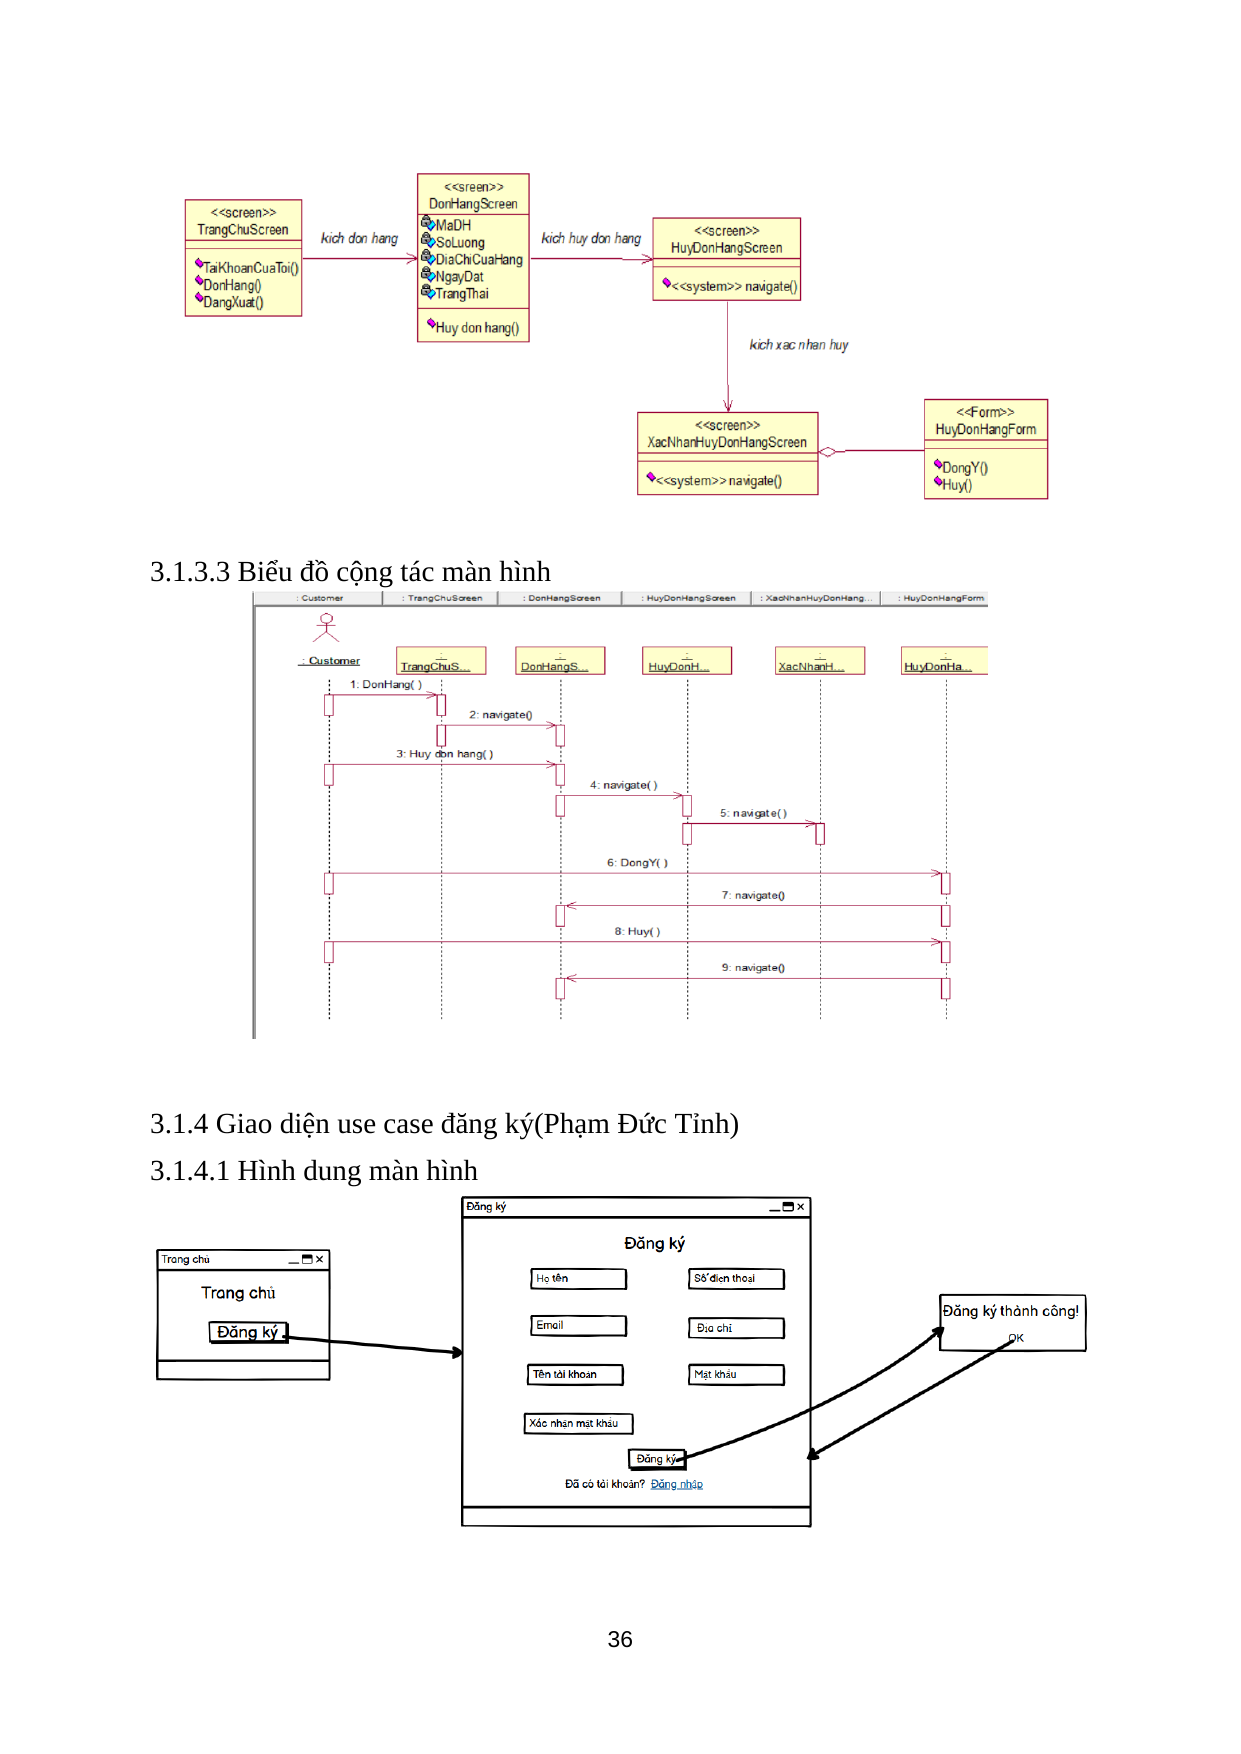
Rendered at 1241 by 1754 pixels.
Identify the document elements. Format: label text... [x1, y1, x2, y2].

subtitle 3.1.4 Giao diện use case đăng ký(Phạm Đức Tỉnh) [150, 1106, 1090, 1139]
picture [252, 591, 988, 1039]
picture [174, 150, 1067, 537]
subtitle 3.1.4.1 Hình dung màn hình [150, 1153, 1090, 1186]
picture [150, 1190, 1091, 1534]
subtitle 3.1.3.3 Biểu đồ cộng tác màn hình [150, 554, 1090, 587]
